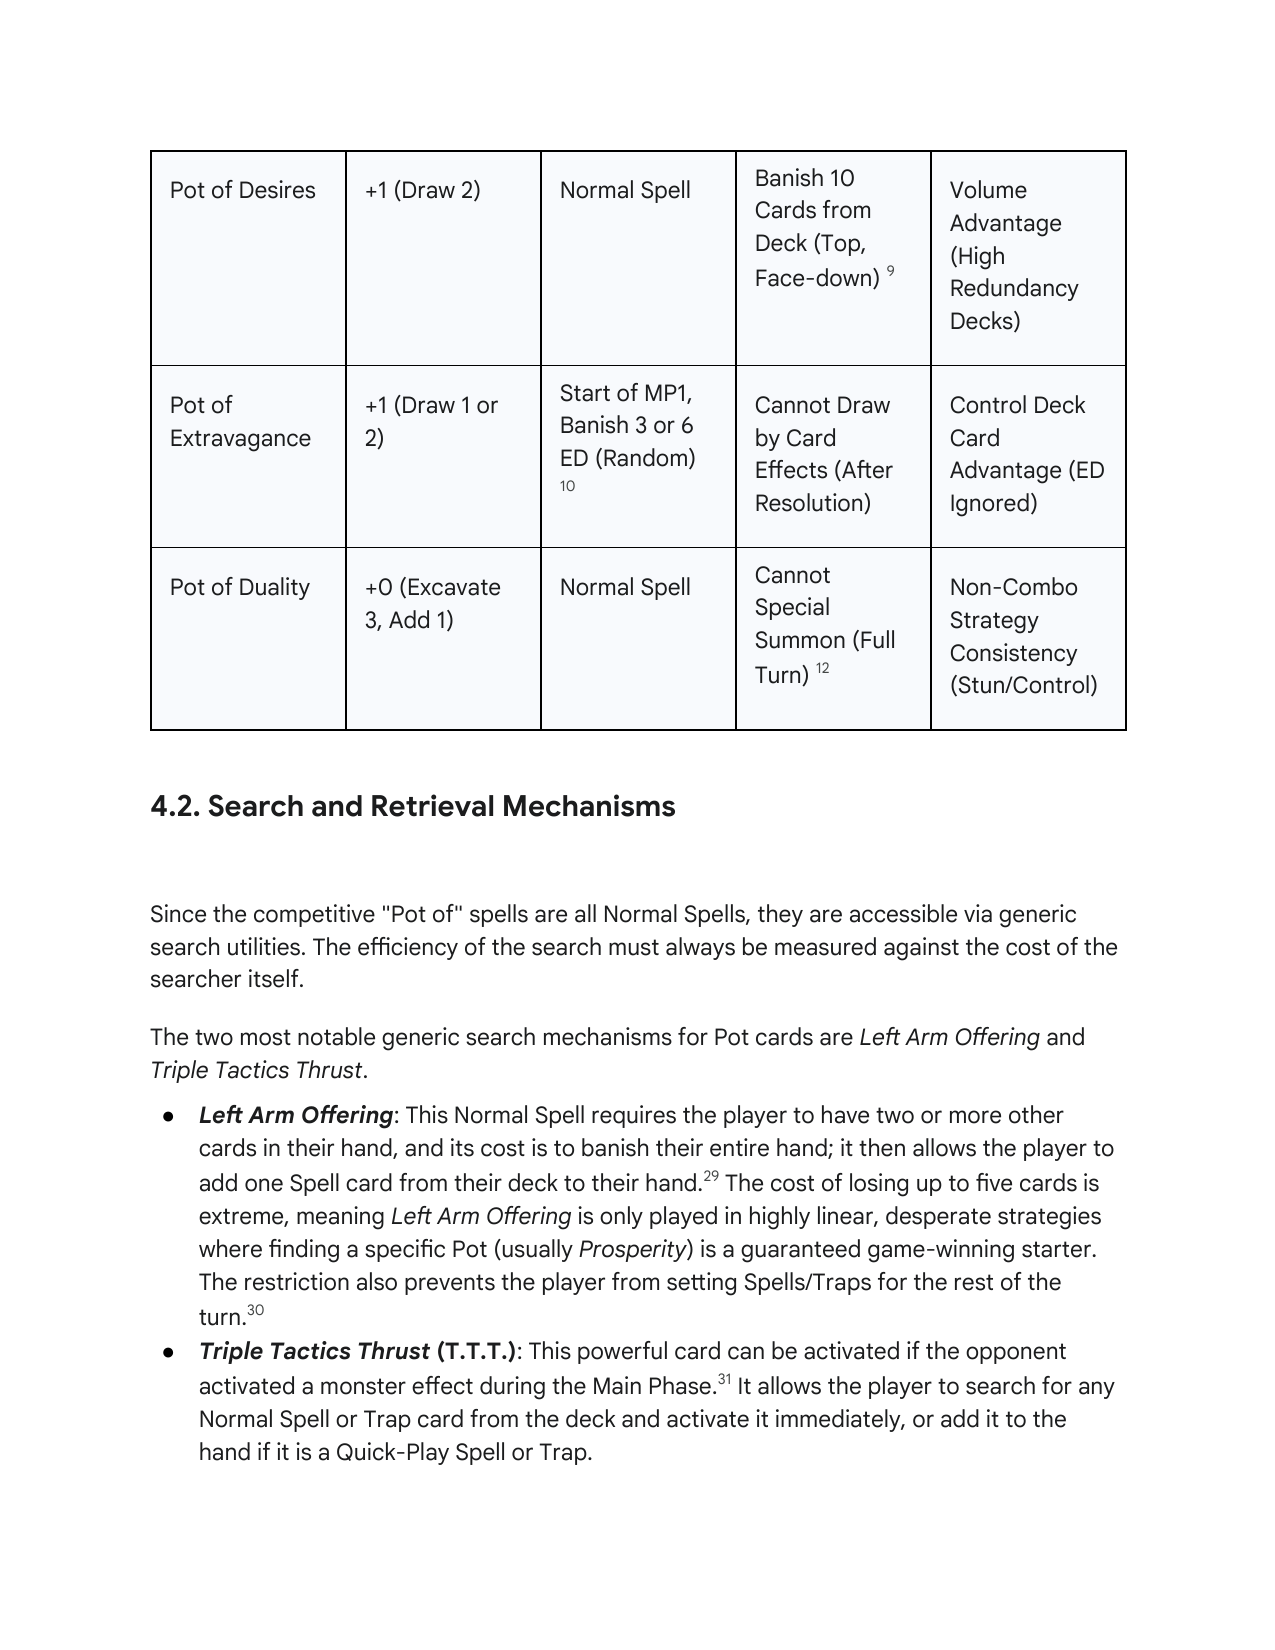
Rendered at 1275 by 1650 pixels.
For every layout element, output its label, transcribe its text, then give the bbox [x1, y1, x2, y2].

table_cell Pot of Duality [152, 548, 345, 729]
table_cell Volume Advantage (High Redundancy Decks) [932, 152, 1125, 365]
text Since the competitive "Pot of" spells are all Normal Spells, they are accessible via generic search utilities. The efficiency of the search must always be measured against the cost of the searcher itself. [150, 900, 1125, 994]
table_cell Cannot Draw by Card Effects (After Resolution) [737, 366, 930, 547]
text The two most notable generic search mechanisms for Pot cards are Left Arm Offering and Triple Tactics Thrust. [150, 1023, 1125, 1085]
subtitle 4.2. Search and Retrieval Mechanisms [150, 788, 1125, 825]
table_cell Start of MP1, Banish 3 or 6 ED (Random) 10 [542, 366, 735, 547]
table_cell +1 (Draw 2) [347, 152, 540, 365]
list Triple Tactics Thrust (T.T.T.): This powerful card can be activated if the opponent activated a monster effect during the Main Phase.31 It allows the player to search for any Normal Spell or Trap card from the deck and activate it immediately, or add it to the hand if it is a Quick-Play Spell or Trap. [161, 1337, 1125, 1467]
table_cell Non-Combo Strategy Consistency (Stun/Control) [932, 548, 1125, 729]
table_cell Pot of Desires [152, 152, 345, 365]
table_cell Control Deck Card Advantage (ED Ignored) [932, 366, 1125, 547]
table_cell Normal Spell [542, 548, 735, 729]
table_cell +0 (Excavate 3, Add 1) [347, 548, 540, 729]
table_cell Cannot Special Summon (Full Turn) 12 [737, 548, 930, 729]
list Left Arm Offering: This Normal Spell requires the player to have two or more other cards in their hand, and its cost is to banish their entire hand; it then allows the player to add one Spell card from their deck to their hand.29 The cost of losing up to five cards is extreme, meaning Left Arm Offering is only played in highly linear, desperate strategies where finding a specific Pot (usually Prosperity) is a guaranteed game-winning starter. The restriction also prevents the player from setting Spells/Traps for the rest of the turn.30 [161, 1101, 1125, 1333]
table_cell Normal Spell [542, 152, 735, 365]
table_cell Banish 10 Cards from Deck (Top, Face-down) 9 [737, 152, 930, 365]
table_cell +1 (Draw 1 or 2) [347, 366, 540, 547]
table_cell Pot of Extravagance [152, 366, 345, 547]
